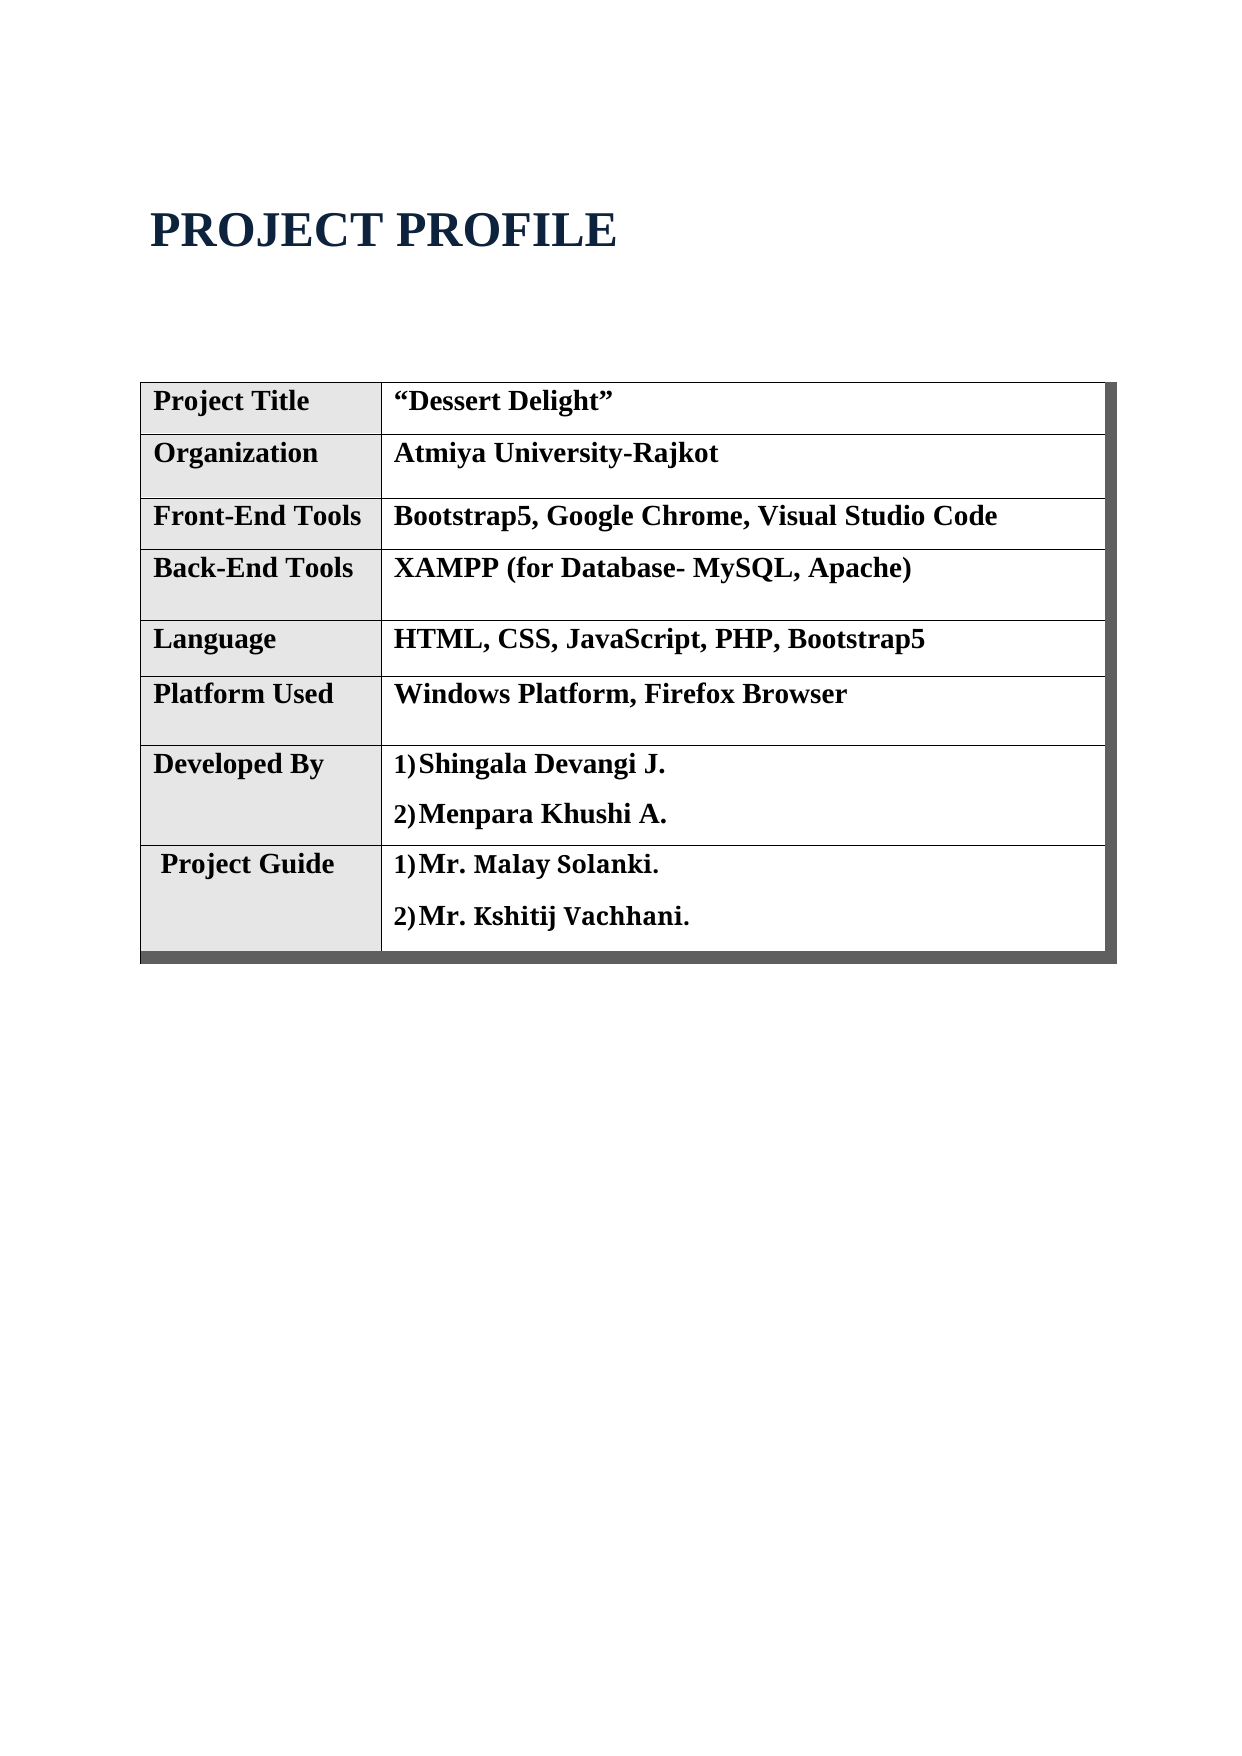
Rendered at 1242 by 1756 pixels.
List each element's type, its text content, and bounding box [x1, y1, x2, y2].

text PROJECT PROFILE [150, 199, 1189, 257]
table_cell Front-End Tools [141, 499, 381, 549]
table_cell Windows Platform, Firefox Browser [382, 677, 1105, 745]
table_cell Shingala Devangi J. Menpara Khushi A. [382, 746, 1105, 845]
table_cell Mr. Malay Solanki. Mr. Kshitij Vachhani. [382, 846, 1105, 951]
table_cell Back-End Tools [141, 550, 381, 620]
table_cell HTML, CSS, JavaScript, PHP, Bootstrap5 [382, 621, 1105, 676]
table_cell Developed By [141, 746, 381, 845]
table_cell Platform Used [141, 677, 381, 745]
table_cell Project Guide [141, 846, 381, 951]
table_cell Language [141, 621, 381, 676]
table_cell Atmiya University-Rajkot [382, 435, 1105, 497]
table_header Project Title [141, 383, 381, 433]
table_cell XAMPP (for Database- MySQL, Apache) [382, 550, 1105, 620]
table_cell Bootstrap5, Google Chrome, Visual Studio Code [382, 499, 1105, 549]
table_cell Organization [141, 435, 381, 497]
table_header “Dessert Delight” [382, 383, 1105, 433]
